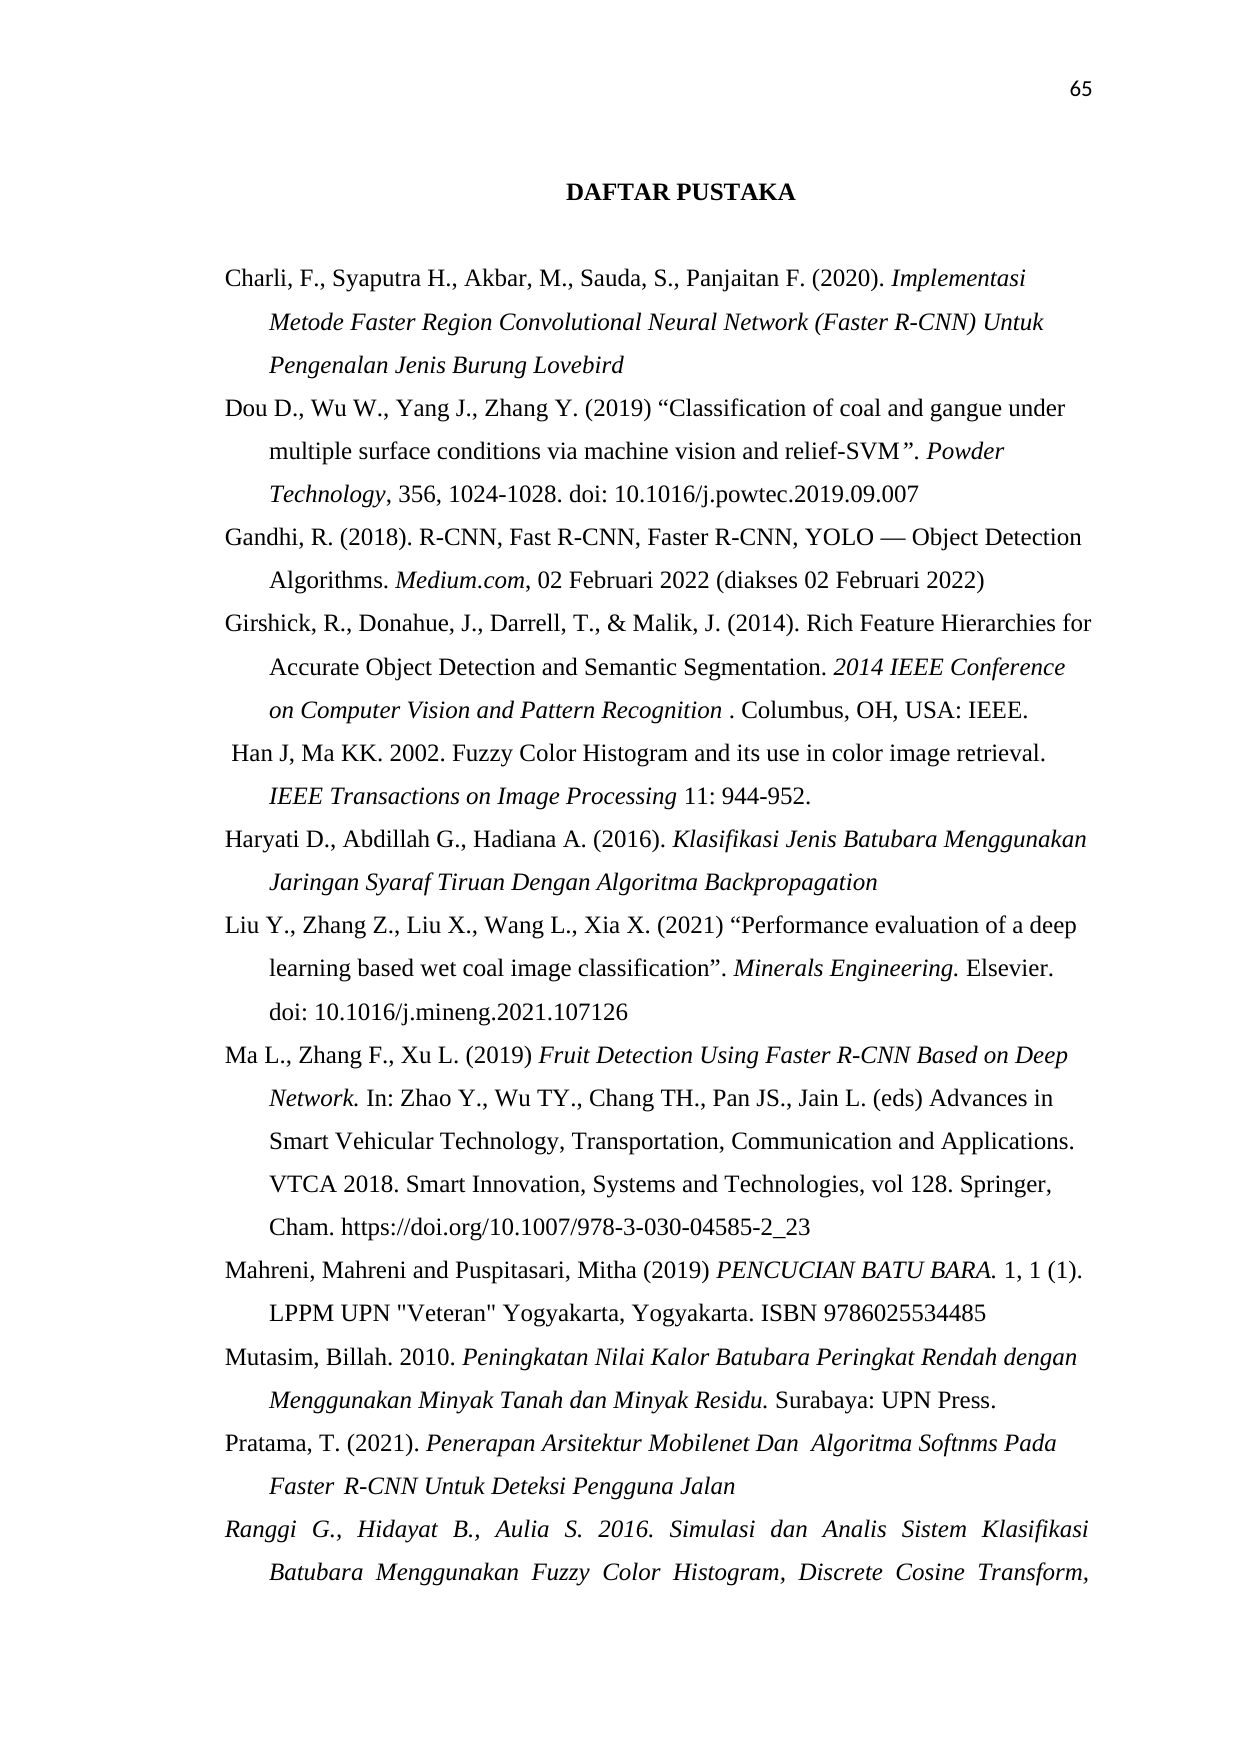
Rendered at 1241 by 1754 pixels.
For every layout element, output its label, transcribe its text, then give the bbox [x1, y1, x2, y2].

list Girshick, R., Donahue, J., Darrell, T., & Malik, J. (2014). Rich Feature Hierarchies for Accurate Object Detection and Semantic Segmentation. 2014 IEEE Conference on Computer Vision and Pattern Recognition . Columbus, OH, USA: IEEE. [224, 608, 1092, 723]
list Mutasim, Billah. 2010. Peningkatan Nilai Kalor Batubara Peringkat Rendah dengan Menggunakan Minyak Tanah dan Minyak Residu. Surabaya: UPN Press. [224, 1342, 1092, 1413]
list Liu Y., Zhang Z., Liu X., Wang L., Xia X. (2021) “Performance evaluation of a deep learning based wet coal image classification”. Minerals Engineering. Elsevier. doi: 10.1016/j.mineng.2021.107126 [224, 910, 1092, 1025]
list Pratama, T. (2021). Penerapan Arsitektur Mobilenet Dan Algoritma Softnms Pada Faster R-CNN Untuk Deteksi Pengguna Jalan [224, 1428, 1092, 1500]
list Han J, Ma KK. 2002. Fuzzy Color Histogram and its use in color image retrieval. IEEE Transactions on Image Processing 11: 944-952. [231, 738, 1092, 810]
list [224, 1514, 1092, 1586]
list Gandhi, R. (2018). R-CNN, Fast R-CNN, Faster R-CNN, YOLO — Object Detection Algorithms. Medium.com, 02 Februari 2022 (diakses 02 Februari 2022) [224, 522, 1092, 594]
list Mahreni, Mahreni and Puspitasari, Mitha (2019) PENCUCIAN BATU BARA. 1, 1 (1). LPPM UPN "Veteran" Yogyakarta, Yogyakarta. ISBN 9786025534485 [224, 1255, 1092, 1327]
list DAFTAR PUSTAKA [269, 177, 1092, 206]
list Haryati D., Abdillah G., Hadiana A. (2016). Klasifikasi Jenis Batubara Menggunakan Jaringan Syaraf Tiruan Dengan Algoritma Backpropagation [224, 824, 1092, 896]
list Charli, F., Syaputra H., Akbar, M., Sauda, S., Panjaitan F. (2020). Implementasi Metode Faster Region Convolutional Neural Network (Faster R-CNN) Untuk Pengenalan Jenis Burung Lovebird [224, 263, 1092, 378]
list Dou D., Wu W., Yang J., Zhang Y. (2019) “Classification of coal and gangue under multiple surface conditions via machine vision and relief-SVM”. Powder Technology, 356, 1024-1028. doi: 10.1016/j.powtec.2019.09.007 [224, 393, 1092, 508]
list Ma L., Zhang F., Xu L. (2019) Fruit Detection Using Faster R-CNN Based on Deep Network. In: Zhao Y., Wu TY., Chang TH., Pan JS., Jain L. (eds) Advances in Smart Vehicular Technology, Transportation, Communication and Applications. VTCA 2018. Smart Innovation, Systems and Technologies, vol 128. Springer, Cham. https://doi.org/10.1007/978-3-030-04585-2_23 [224, 1040, 1092, 1241]
